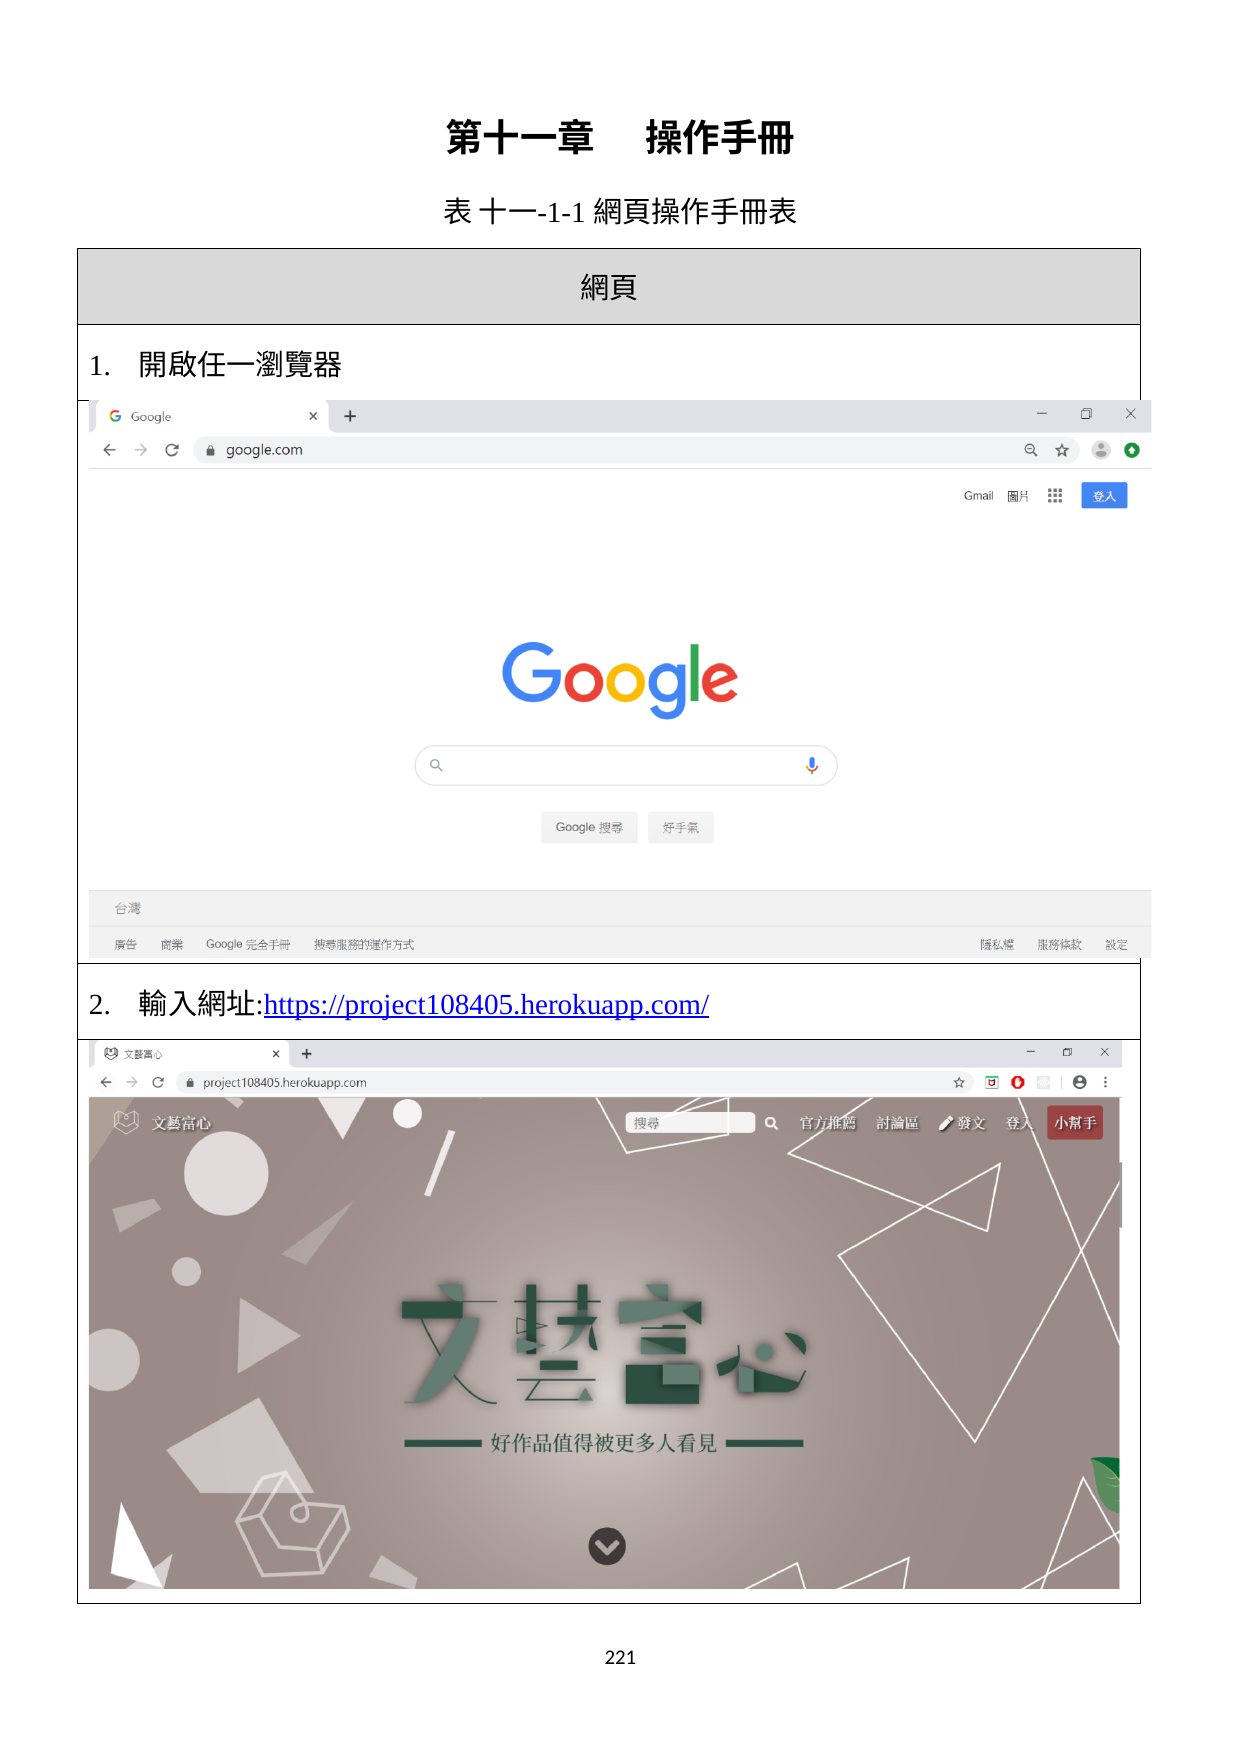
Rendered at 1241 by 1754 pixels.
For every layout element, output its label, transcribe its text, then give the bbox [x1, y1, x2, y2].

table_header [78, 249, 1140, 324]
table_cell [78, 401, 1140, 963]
text 操作手冊 [89, 98, 1152, 173]
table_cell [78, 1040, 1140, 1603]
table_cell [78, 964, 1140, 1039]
picture [88, 1040, 1123, 1589]
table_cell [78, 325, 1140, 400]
text 網頁操作手冊表 [89, 173, 1152, 248]
picture [88, 400, 1152, 958]
